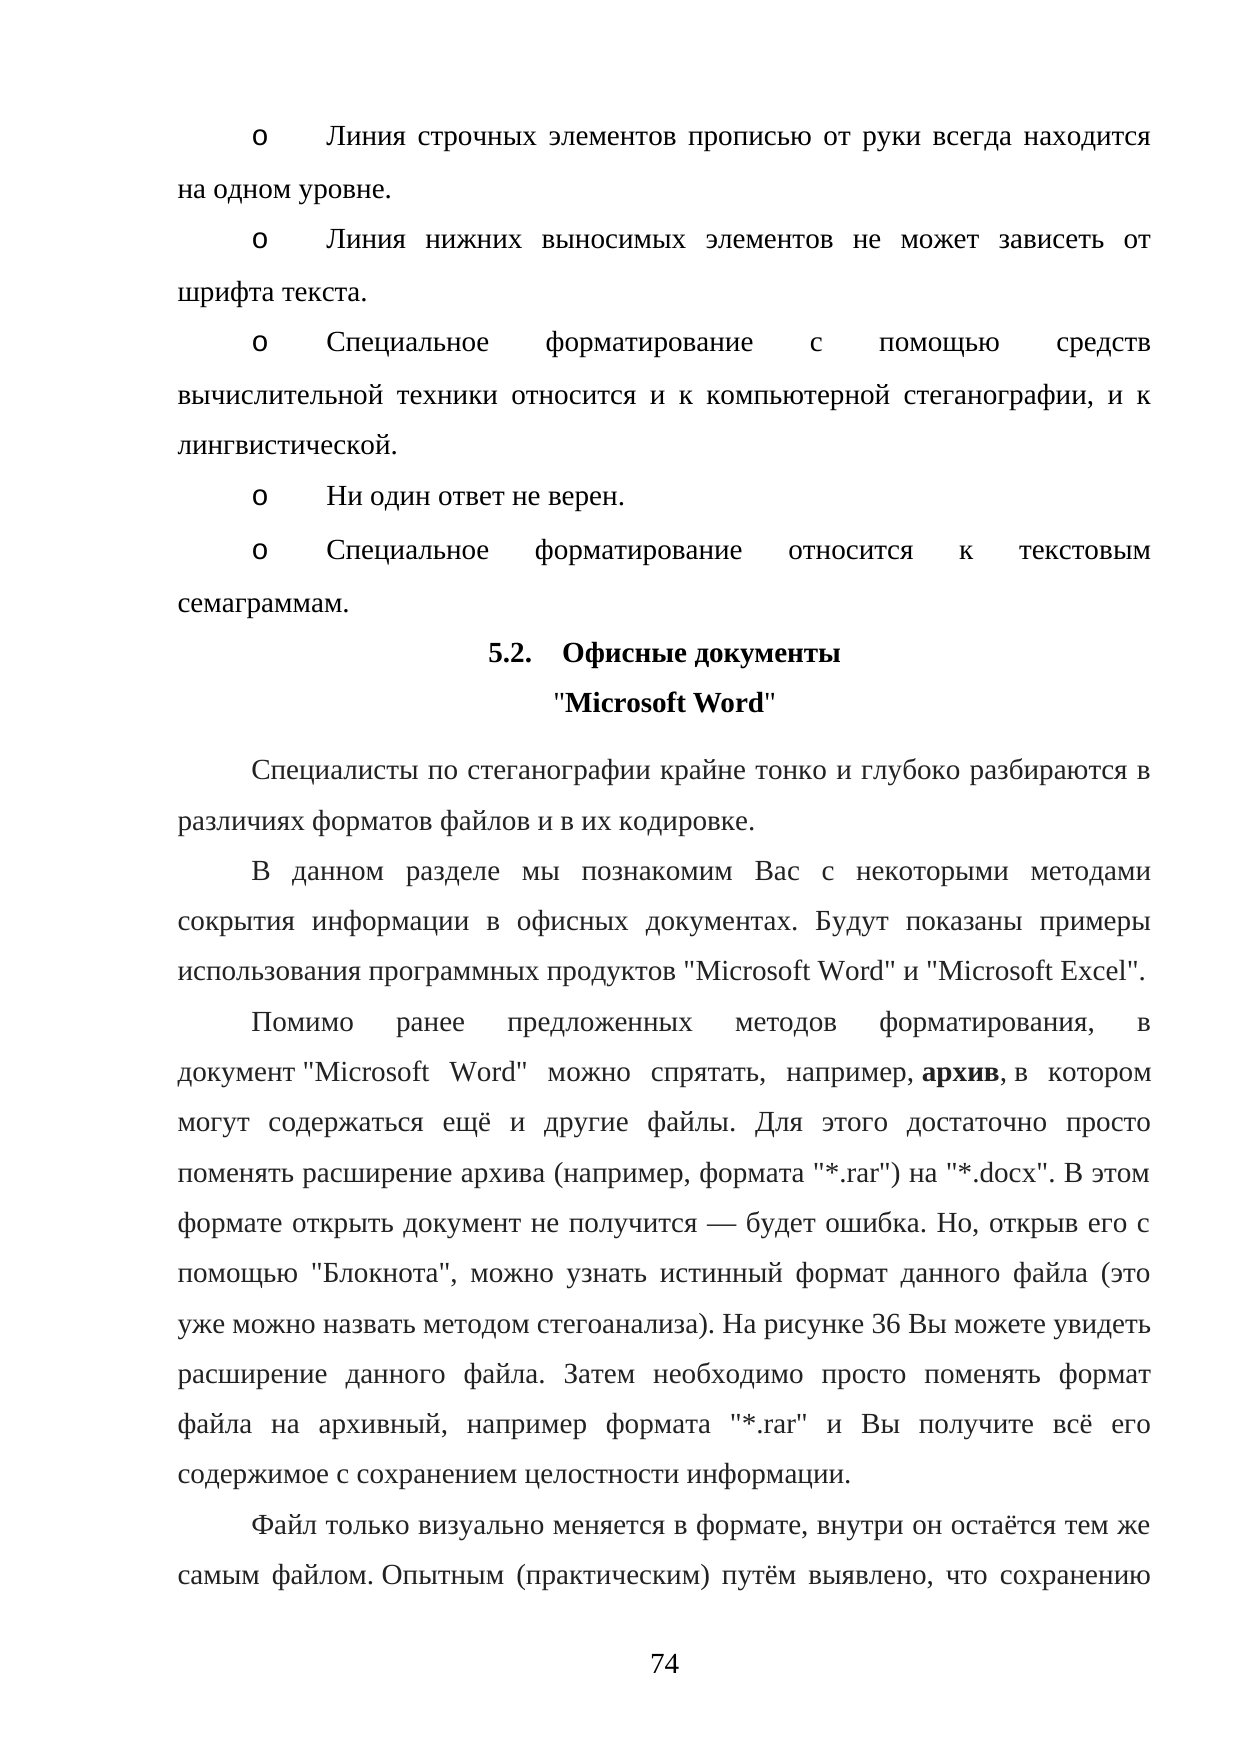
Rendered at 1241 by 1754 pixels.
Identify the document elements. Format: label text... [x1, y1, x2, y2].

list Специальное форматирование относится к текстовым семаграммам. [177, 532, 1152, 618]
list Ни один ответ не верен. [177, 478, 1152, 514]
list Линия строчных элементов прописью от руки всегда находится на одном уровне. [177, 118, 1152, 204]
list Офисные документы [177, 635, 1152, 668]
list "Microsoft Word" [177, 685, 1152, 719]
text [177, 1507, 1152, 1591]
text Помимо ранее предложенных методов форматирования, в документ "Microsoft Word" можно спрятать, например, архив, в котором могут содержаться ещё и другие файлы. Для этого достаточно просто поменять расширение архива (например, формата "*.rar") на "*.docx". В этом формате открыть документ не получится — будет ошибка. Но, открыв его с помощью "Блокнота", можно узнать истинный формат данного файла (это уже можно назвать методом стегоанализа). На рисунке 36 Вы можете увидеть расширение данного файла. Затем необходимо просто поменять формат файла на архивный, например формата "*.rar" и Вы получите всё его содержимое с сохранением целостности информации. [177, 1004, 1152, 1490]
list Линия нижних выносимых элементов не может зависеть от шрифта текста. [177, 221, 1152, 308]
text В данном разделе мы познакомим Вас с некоторыми методами сокрытия информации в офисных документах. Будут показаны примеры использования программных продуктов "Microsoft Word" и "Microsoft Excel". [177, 853, 1152, 987]
text Специалисты по стеганографии крайне тонко и глубоко разбираются в различиях форматов файлов и в их кодировке. [177, 752, 1152, 836]
list Специальное форматирование с помощью средств вычислительной техники относится и к компьютерной стеганографии, и к лингвистической. [177, 324, 1152, 461]
